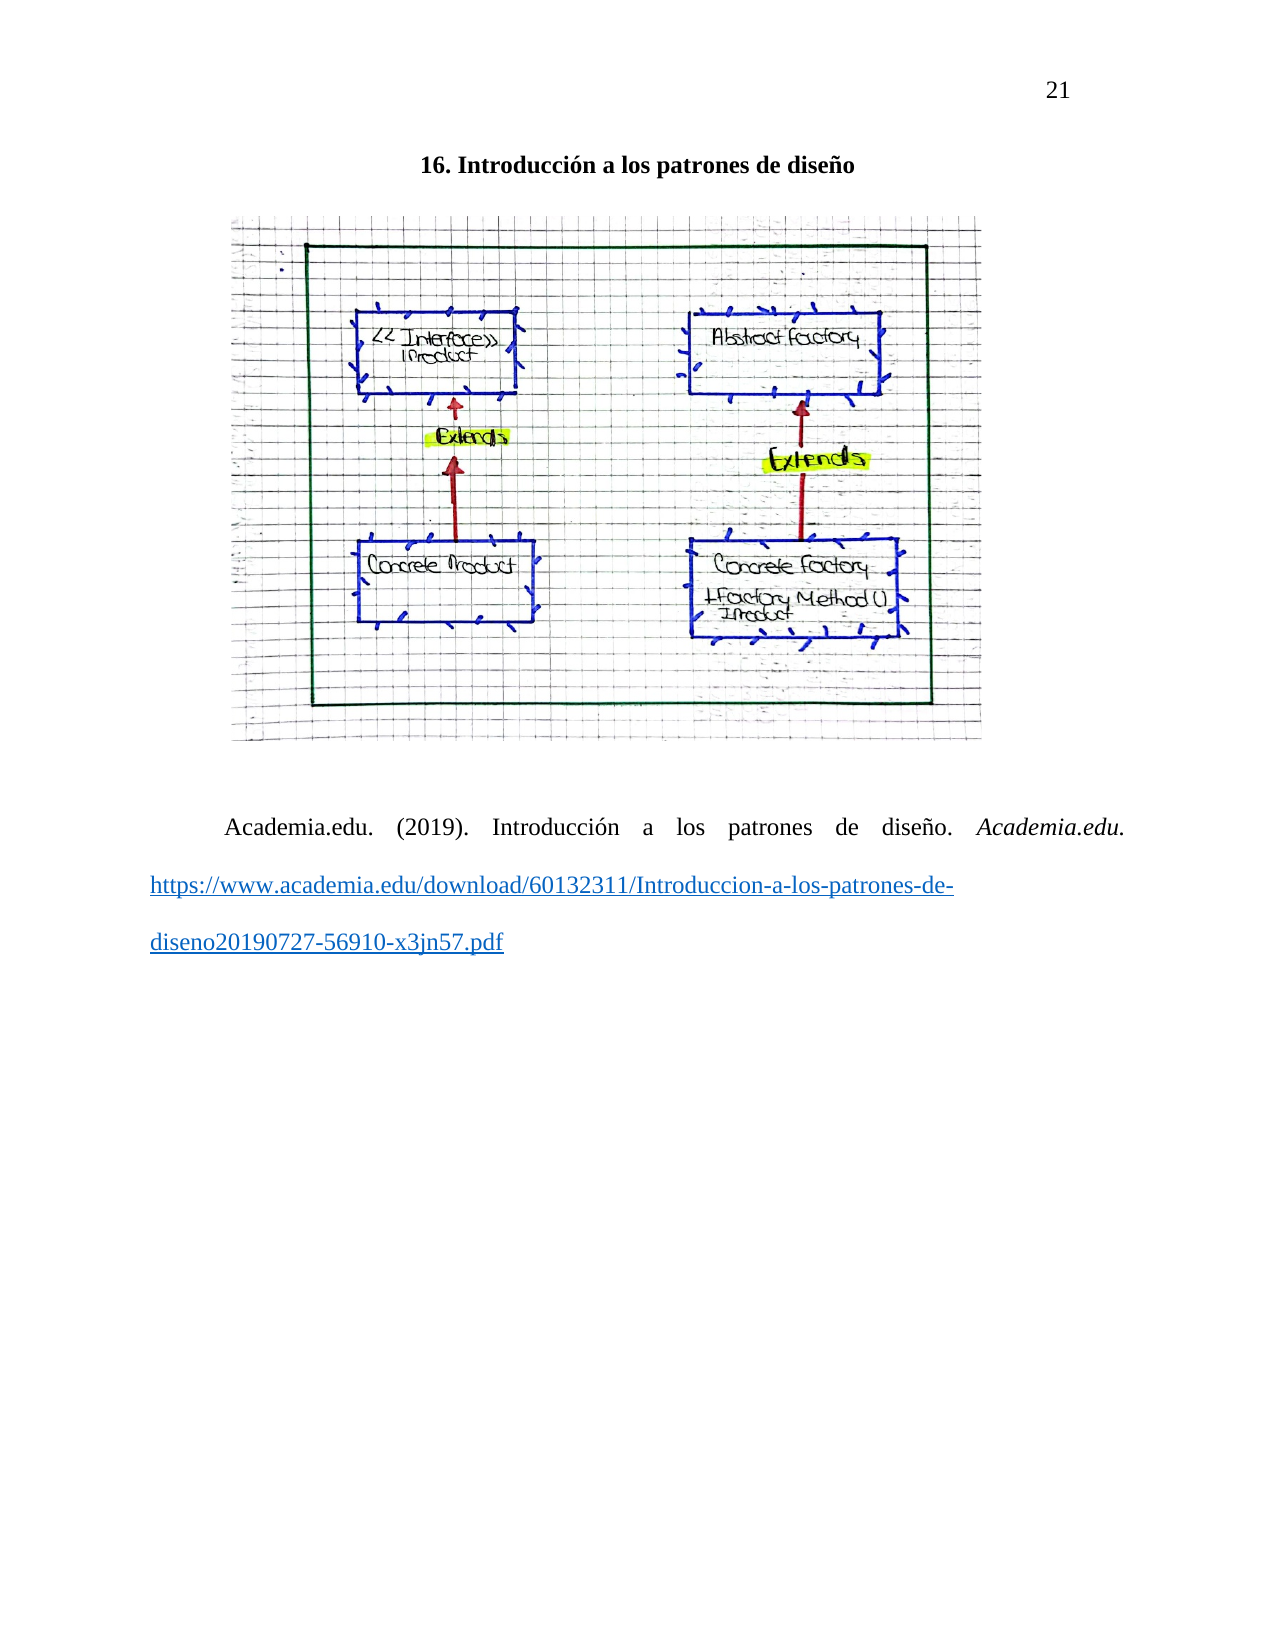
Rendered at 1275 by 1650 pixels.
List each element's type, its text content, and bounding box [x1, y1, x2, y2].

picture [231, 216, 982, 741]
subtitle 16. Introducción a los patrones de diseño [150, 150, 1125, 179]
text Academia.edu. (2019). Introducción a los patrones de diseño. Academia.edu. https://www.academia.edu/download/60132311/Introduccion-a-los-patrones-de-diseno20190727-56910-x3jn57.pdf [150, 812, 1125, 956]
